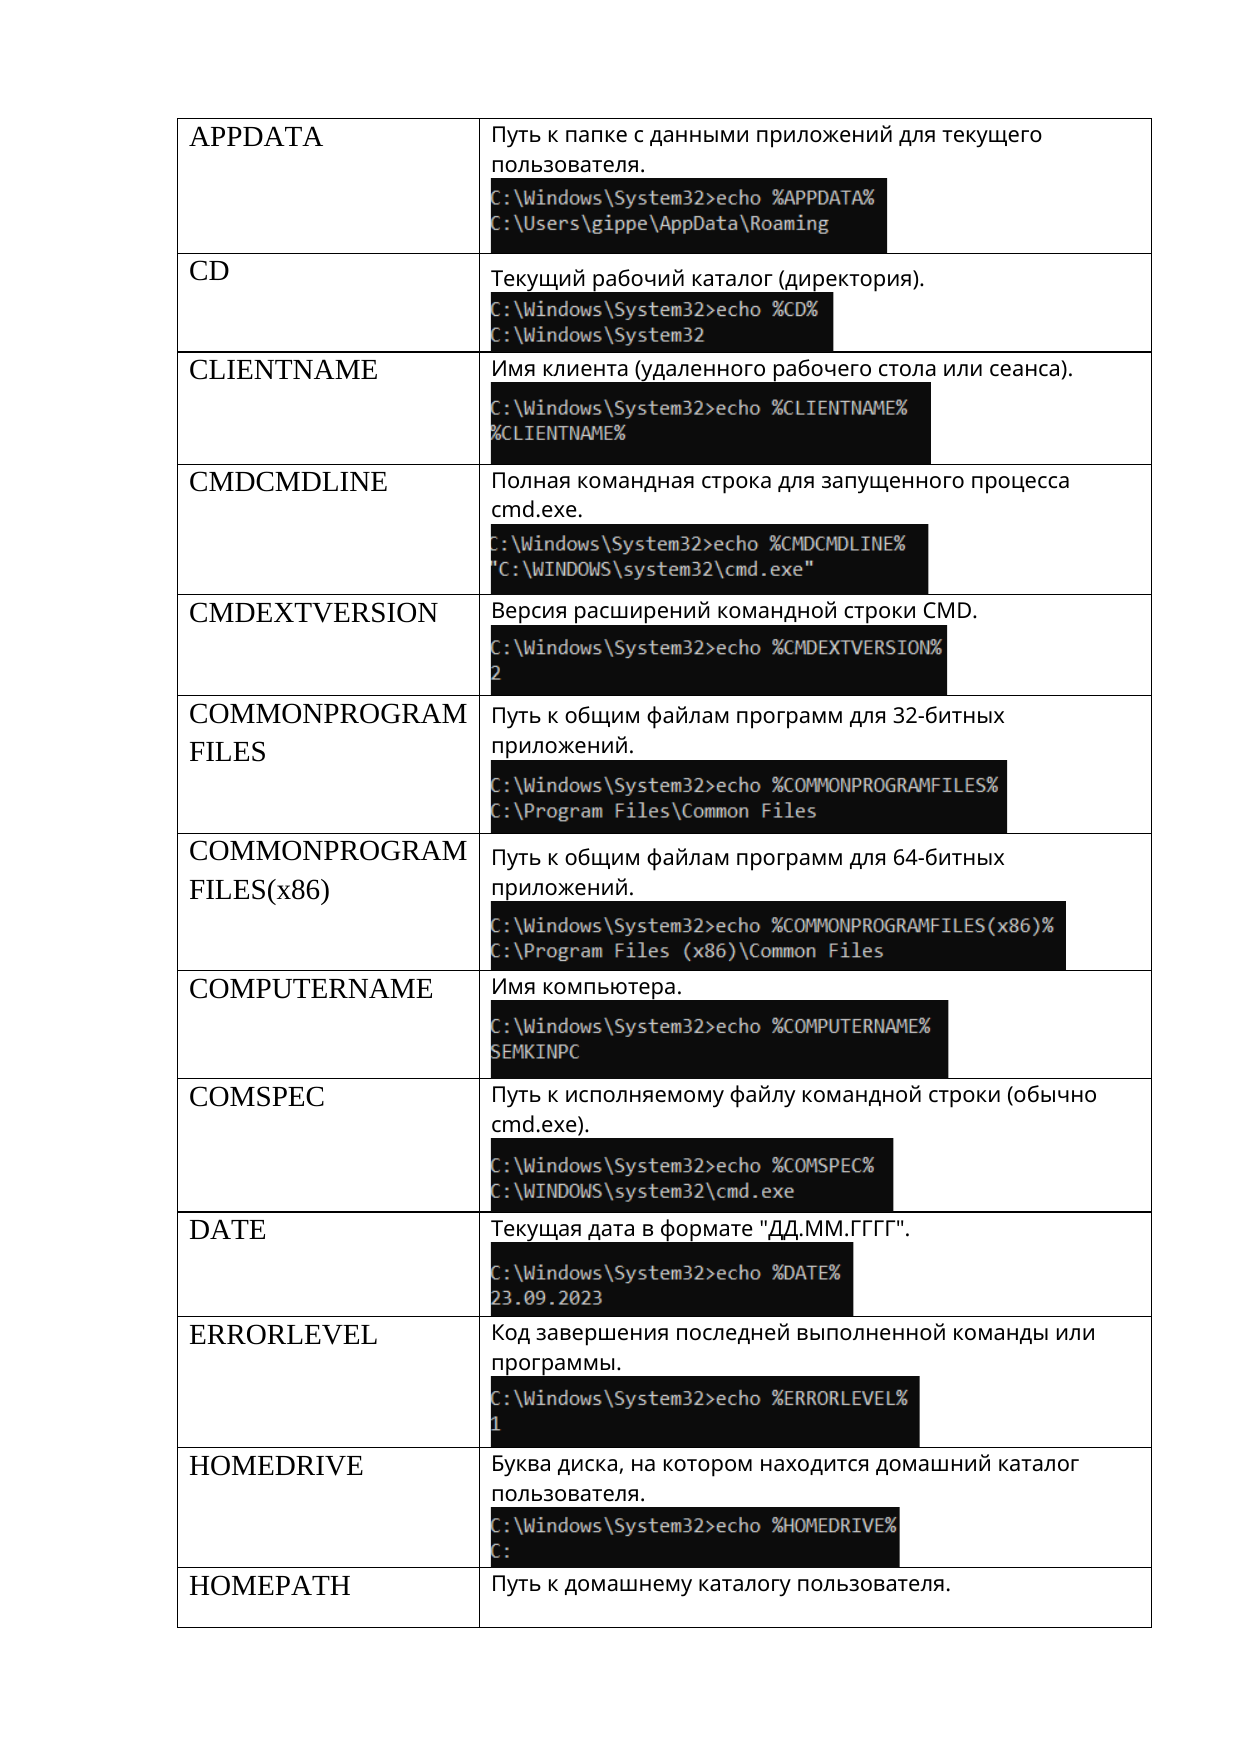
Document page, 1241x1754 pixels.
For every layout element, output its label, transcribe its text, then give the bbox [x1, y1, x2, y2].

table_cell COMPUTERNAME [178, 971, 479, 1078]
picture [490, 1507, 900, 1568]
picture [490, 1242, 854, 1316]
picture [490, 524, 929, 595]
picture [490, 178, 888, 253]
picture [490, 292, 834, 352]
picture [490, 760, 1008, 833]
picture [490, 382, 931, 464]
table_cell Код завершения последней выполненной команды или программы. [480, 1317, 1151, 1447]
table_cell CLIENTNAME [178, 353, 479, 463]
table_cell HOMEDRIVE [178, 1448, 479, 1567]
table_cell Текущая дата в формате "ДД.ММ.ГГГГ". [480, 1213, 1151, 1316]
table_cell HOMEPATH [178, 1568, 479, 1627]
table_cell Имя клиента (удаленного рабочего стола или сеанса). [480, 353, 1151, 463]
table_cell Буква диска, на котором находится домашний каталог пользователя. [480, 1448, 1151, 1567]
table_cell Путь к исполняемому файлу командной строки (обычно cmd.exe). [480, 1079, 1151, 1211]
table_cell ERRORLEVEL [178, 1317, 479, 1447]
picture [490, 901, 1066, 970]
table_cell CMDEXTVERSION [178, 595, 479, 695]
picture [490, 1138, 894, 1212]
table_cell Версия расширений командной строки CMD. [480, 595, 1151, 695]
table_cell COMMONPROGRAMFILES(x86) [178, 834, 479, 970]
table_cell Путь к домашнему каталогу пользователя. [480, 1568, 1151, 1627]
table_cell Текущий рабочий каталог (директория). [480, 254, 1151, 351]
table_cell Путь к папке с данными приложений для текущего пользователя. [480, 119, 1151, 252]
table_cell Путь к общим файлам программ для 64-битных приложений. [480, 834, 1151, 970]
table_cell COMSPEC [178, 1079, 479, 1211]
picture [490, 1000, 949, 1079]
picture [490, 625, 948, 695]
table_cell COMMONPROGRAMFILES [178, 696, 479, 832]
table_cell CD [178, 254, 479, 351]
picture [490, 1376, 920, 1447]
table_cell Путь к общим файлам программ для 32-битных приложений. [480, 696, 1151, 832]
table_cell DATE [178, 1213, 479, 1316]
table_cell APPDATA [178, 119, 479, 252]
table_cell Имя компьютера. [480, 971, 1151, 1078]
table_cell CMDCMDLINE [178, 465, 479, 594]
table_cell Полная командная строка для запущенного процесса cmd.exe. [480, 465, 1151, 594]
